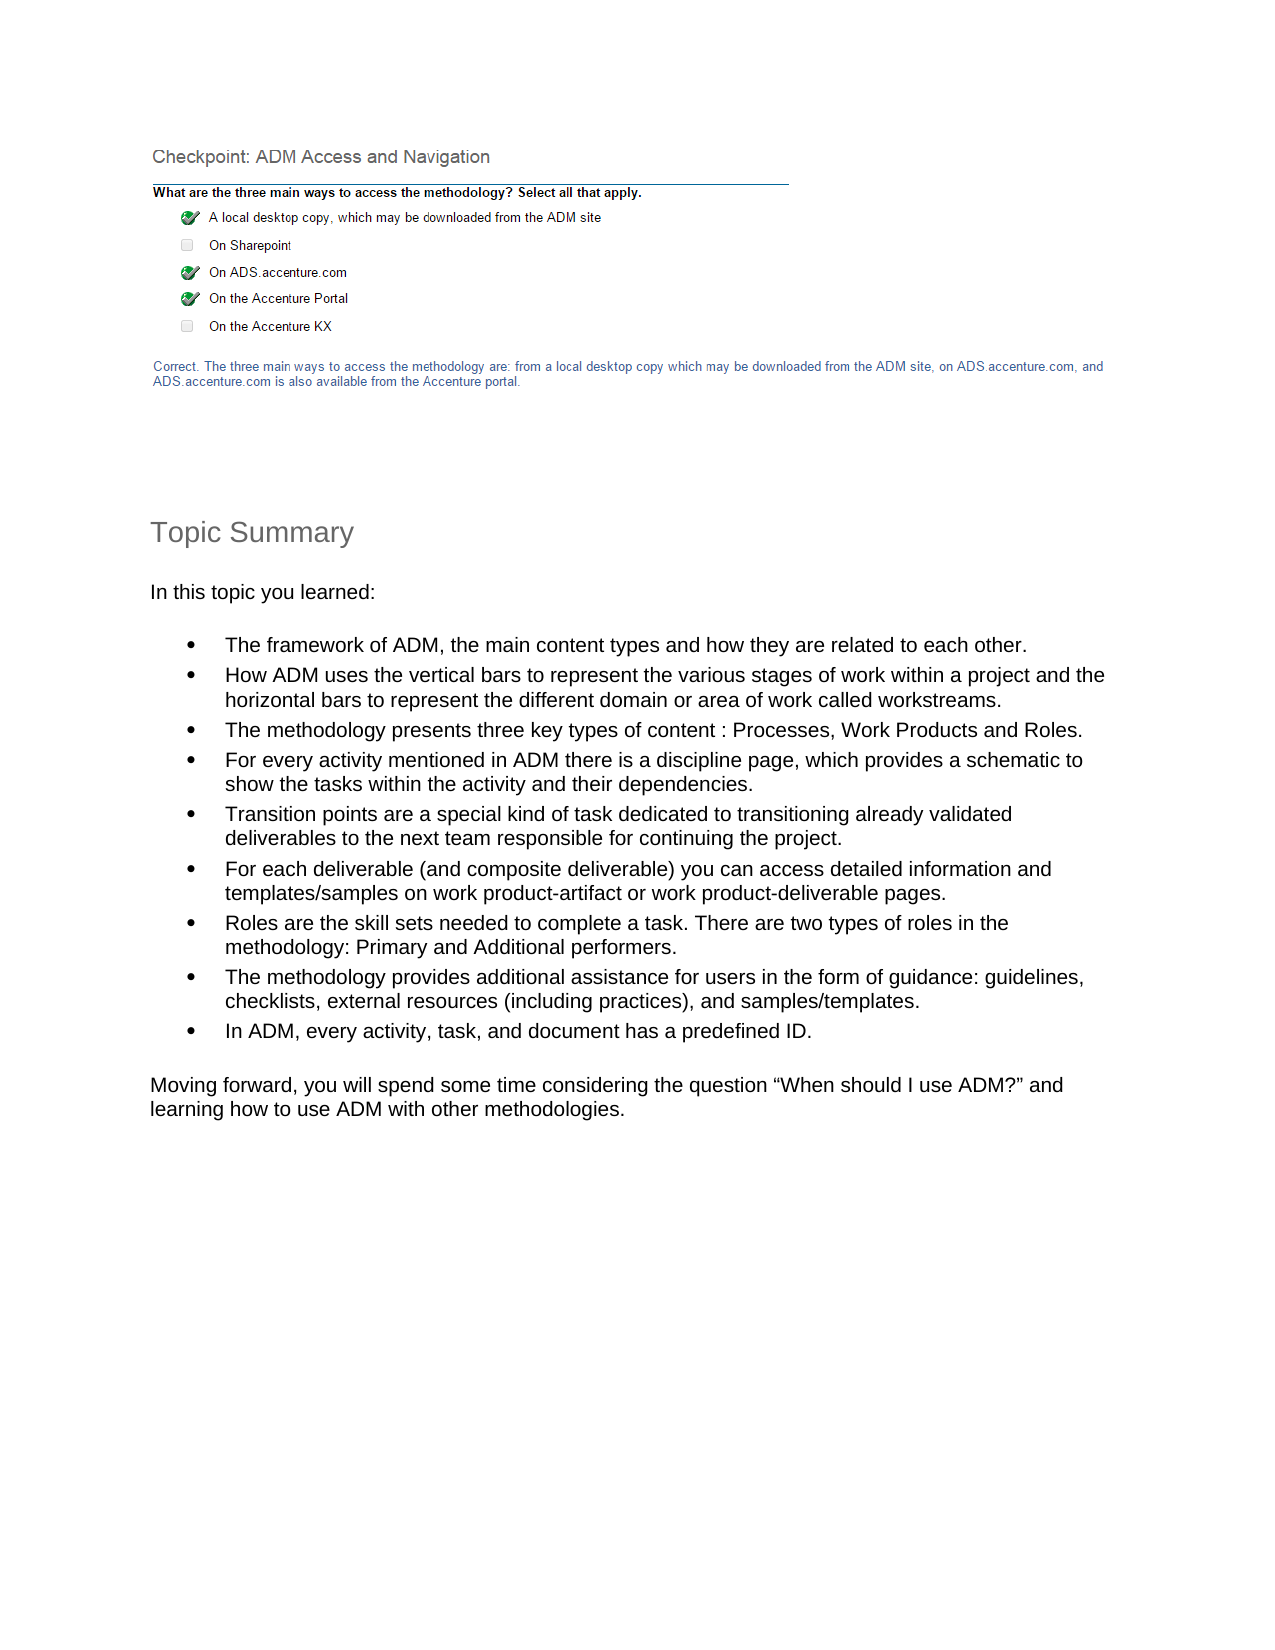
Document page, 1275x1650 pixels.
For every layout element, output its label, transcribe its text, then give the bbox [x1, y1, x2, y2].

list For every activity mentioned in ADM there is a discipline page, which provides a schematic to show the tasks within the activity and their dependencies. [187, 748, 1125, 796]
list Transition points are a special kind of task dedicated to transitioning already validated deliverables to the next team responsible for continuing the project. [187, 802, 1125, 850]
list In ADM, every activity, task, and document has a predefined ID. [187, 1019, 1125, 1043]
list Roles are the skill sets needed to complete a task. There are two types of roles in the methodology: Primary and Additional performers. [187, 911, 1125, 959]
text In this topic you learned: [150, 580, 1125, 604]
list The framework of ADM, the main content types and how they are related to each other. [187, 633, 1125, 657]
text Moving forward, you will spend some time considering the question “When should I use ADM?” and learning how to use ADM with other methodologies. [150, 1072, 1125, 1120]
picture [150, 150, 1125, 402]
list How ADM uses the vertical bars to represent the various stages of work within a project and the horizontal bars to represent the different domain or area of work called workstreams. [187, 663, 1125, 711]
list The methodology provides additional assistance for users in the form of guidance: guidelines, checklists, external resources (including practices), and samples/templates. [187, 965, 1125, 1013]
list For each deliverable (and composite deliverable) you can access detailed information and templates/samples on work product-artifact or work product-deliverable pages. [187, 856, 1125, 904]
list The methodology presents three key types of content : Processes, Work Products and Roles. [187, 718, 1125, 742]
text Topic Summary [150, 514, 1125, 548]
